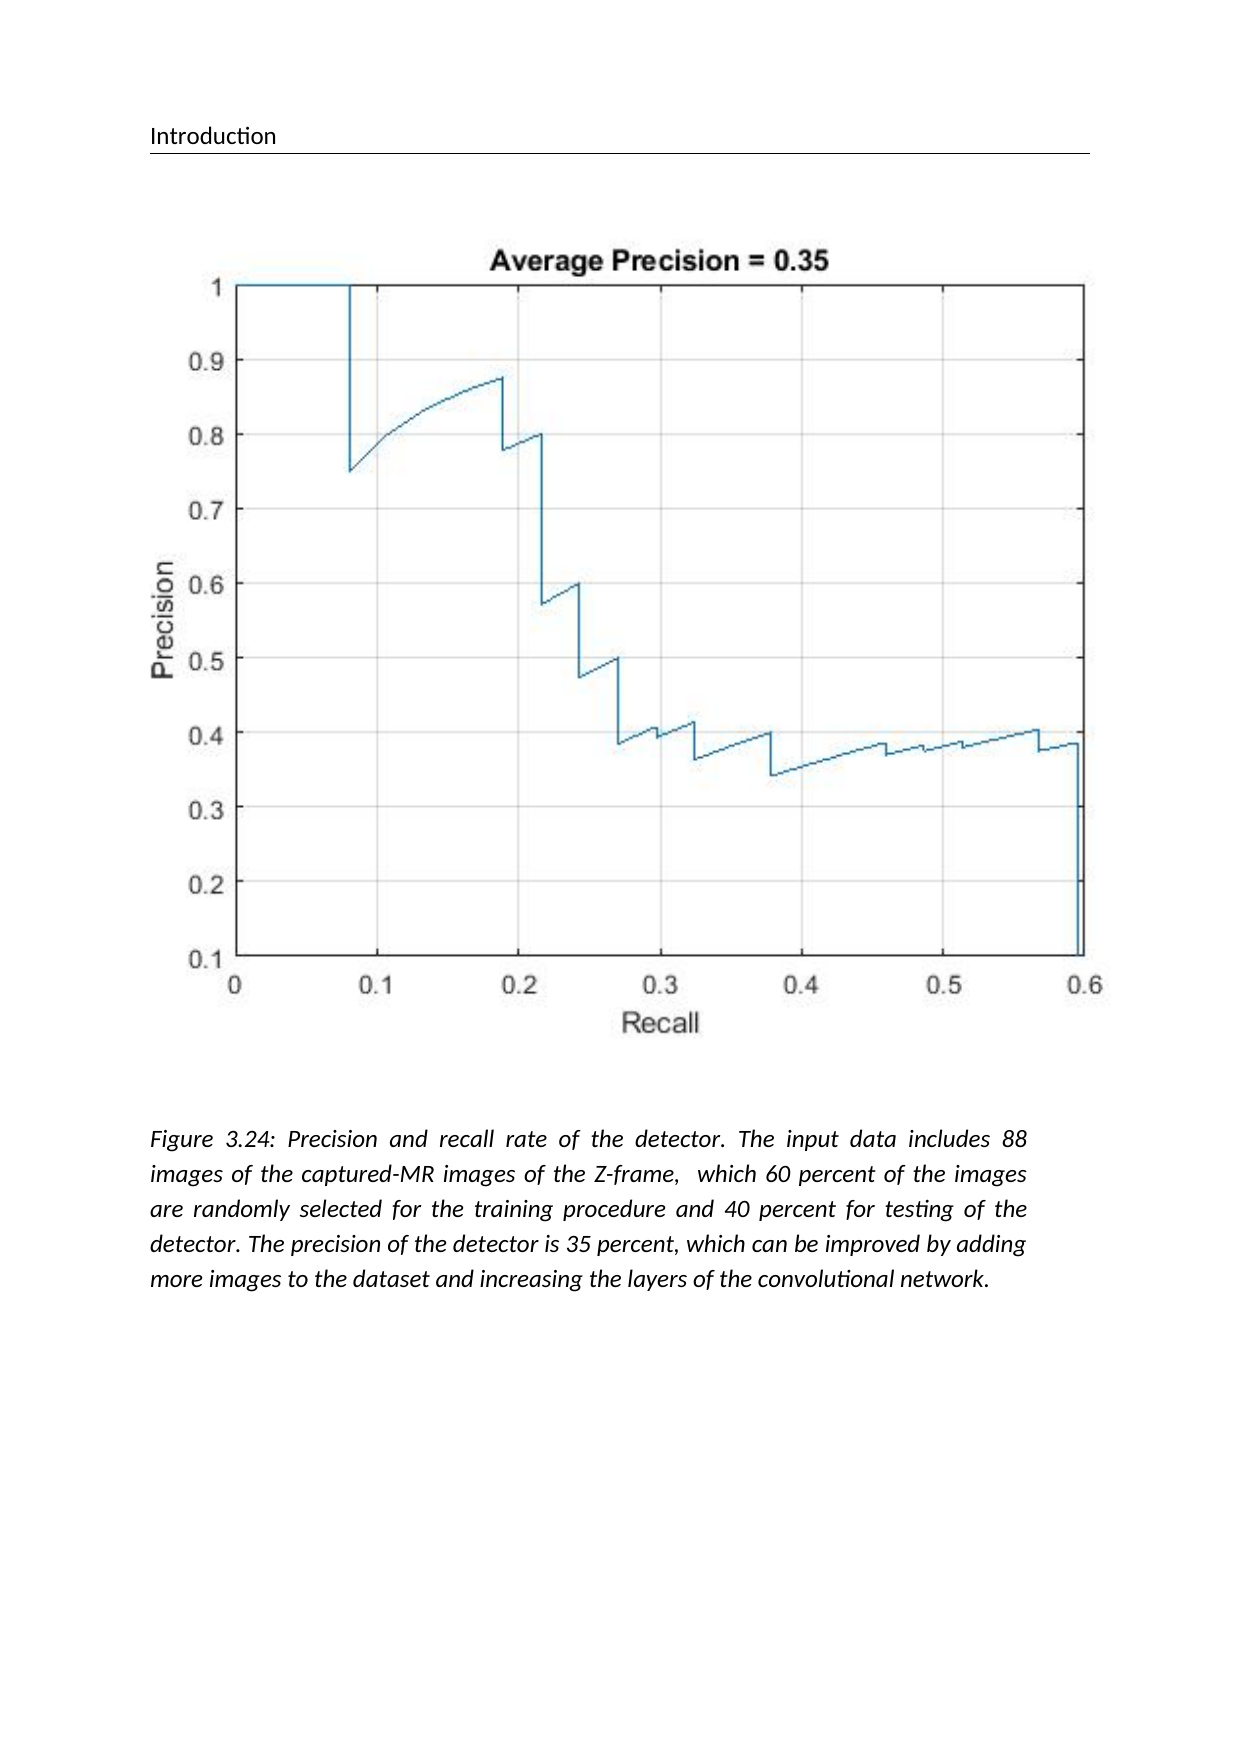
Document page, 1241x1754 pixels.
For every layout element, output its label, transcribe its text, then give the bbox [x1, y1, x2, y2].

picture [150, 225, 1116, 1047]
